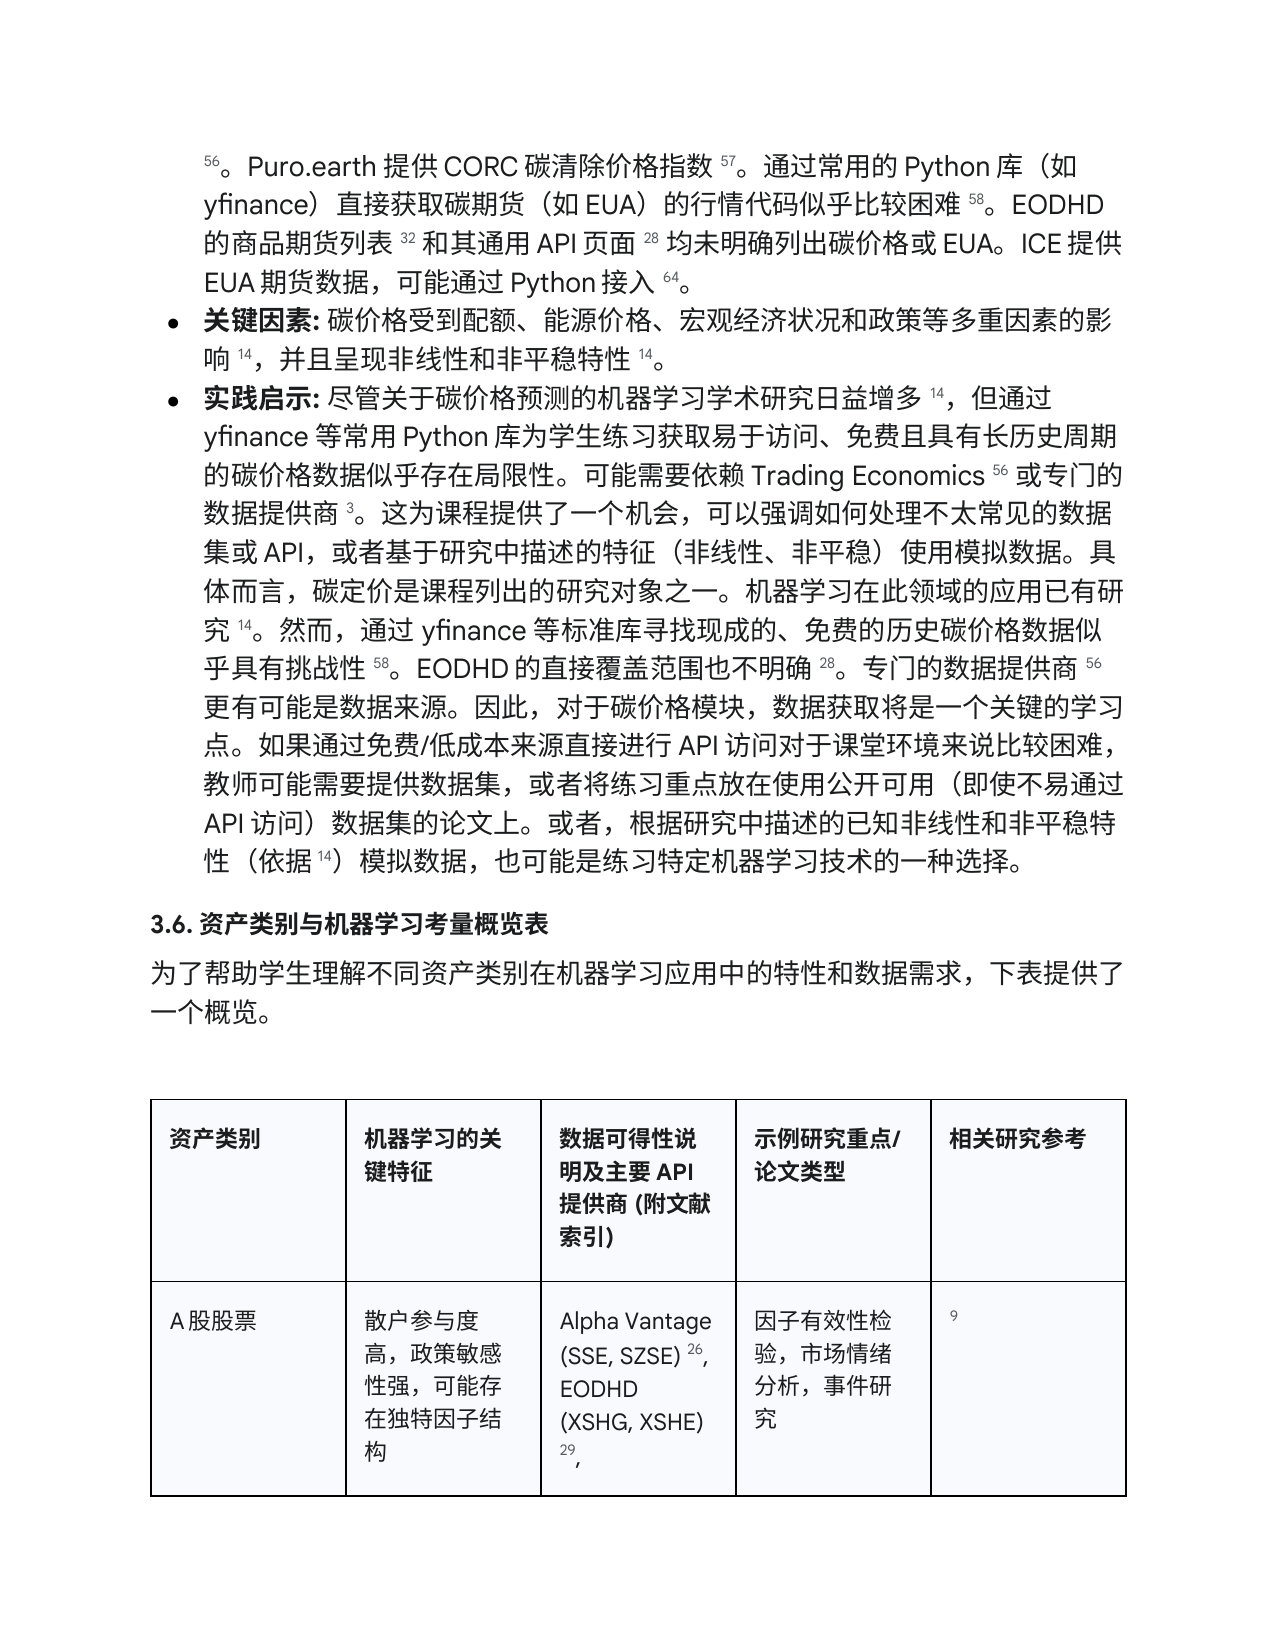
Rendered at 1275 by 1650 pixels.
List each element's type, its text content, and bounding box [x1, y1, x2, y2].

table_header 数据可得性说明及主要API提供商 (附文献索引) [542, 1100, 735, 1281]
list 实践启示: 尽管关于碳价格预测的机器学习学术研究日益增多 14，但通过 yfinance 等常用Python库为学生练习获取易于访问、免费且具有长历史周期的碳价格数据似乎存在局限性。可能需要依赖Trading Economics 56 或专门的数据提供商 3。这为课程提供了一个机会，可以强调如何处理不太常见的数据集或API，或者基于研究中描述的特征（非线性、非平稳）使用模拟数据。具体而言，碳定价是课程列出的研究对象之一。机器学习在此领域的应用已有研究 14。然而，通过 yfinance 等标准库寻找现成的、免费的历史碳价格数据似乎具有挑战性 58。EODHD的直接覆盖范围也不明确 28。专门的数据提供商 56 更有可能是数据来源。因此，对于碳价格模块，数据获取将是一个关键的学习点。如果通过免费/低成本来源直接进行API访问对于课堂环境来说比较困难，教师可能需要提供数据集，或者将练习重点放在使用公开可用（即使不易通过API访问）数据集的论文上。或者，根据研究中描述的已知非线性和非平稳特性（依据14）模拟数据，也可能是练习特定机器学习技术的一种选择。 [166, 382, 1125, 879]
subtitle 3.6. 资产类别与机器学习考量概览表 [150, 909, 1125, 941]
list 关键因素: 碳价格受到配额、能源价格、宏观经济状况和政策等多重因素的影响 14，并且呈现非线性和非平稳特性 14。 [166, 304, 1125, 377]
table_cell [542, 1282, 735, 1495]
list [166, 150, 1125, 300]
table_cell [347, 1282, 540, 1495]
table_header 机器学习的关键特征 [347, 1100, 540, 1281]
table_cell A股股票 [152, 1282, 345, 1495]
table_header 示例研究重点/论文类型 [737, 1100, 930, 1281]
table_cell 9 [932, 1282, 1125, 1495]
table_cell 因子有效性检验，市场情绪分析，事件研究 [737, 1282, 930, 1495]
table_header 资产类别 [152, 1100, 345, 1281]
text 为了帮助学生理解不同资产类别在机器学习应用中的特性和数据需求，下表提供了一个概览。 [150, 957, 1125, 1030]
table_header 相关研究参考 [932, 1100, 1125, 1281]
